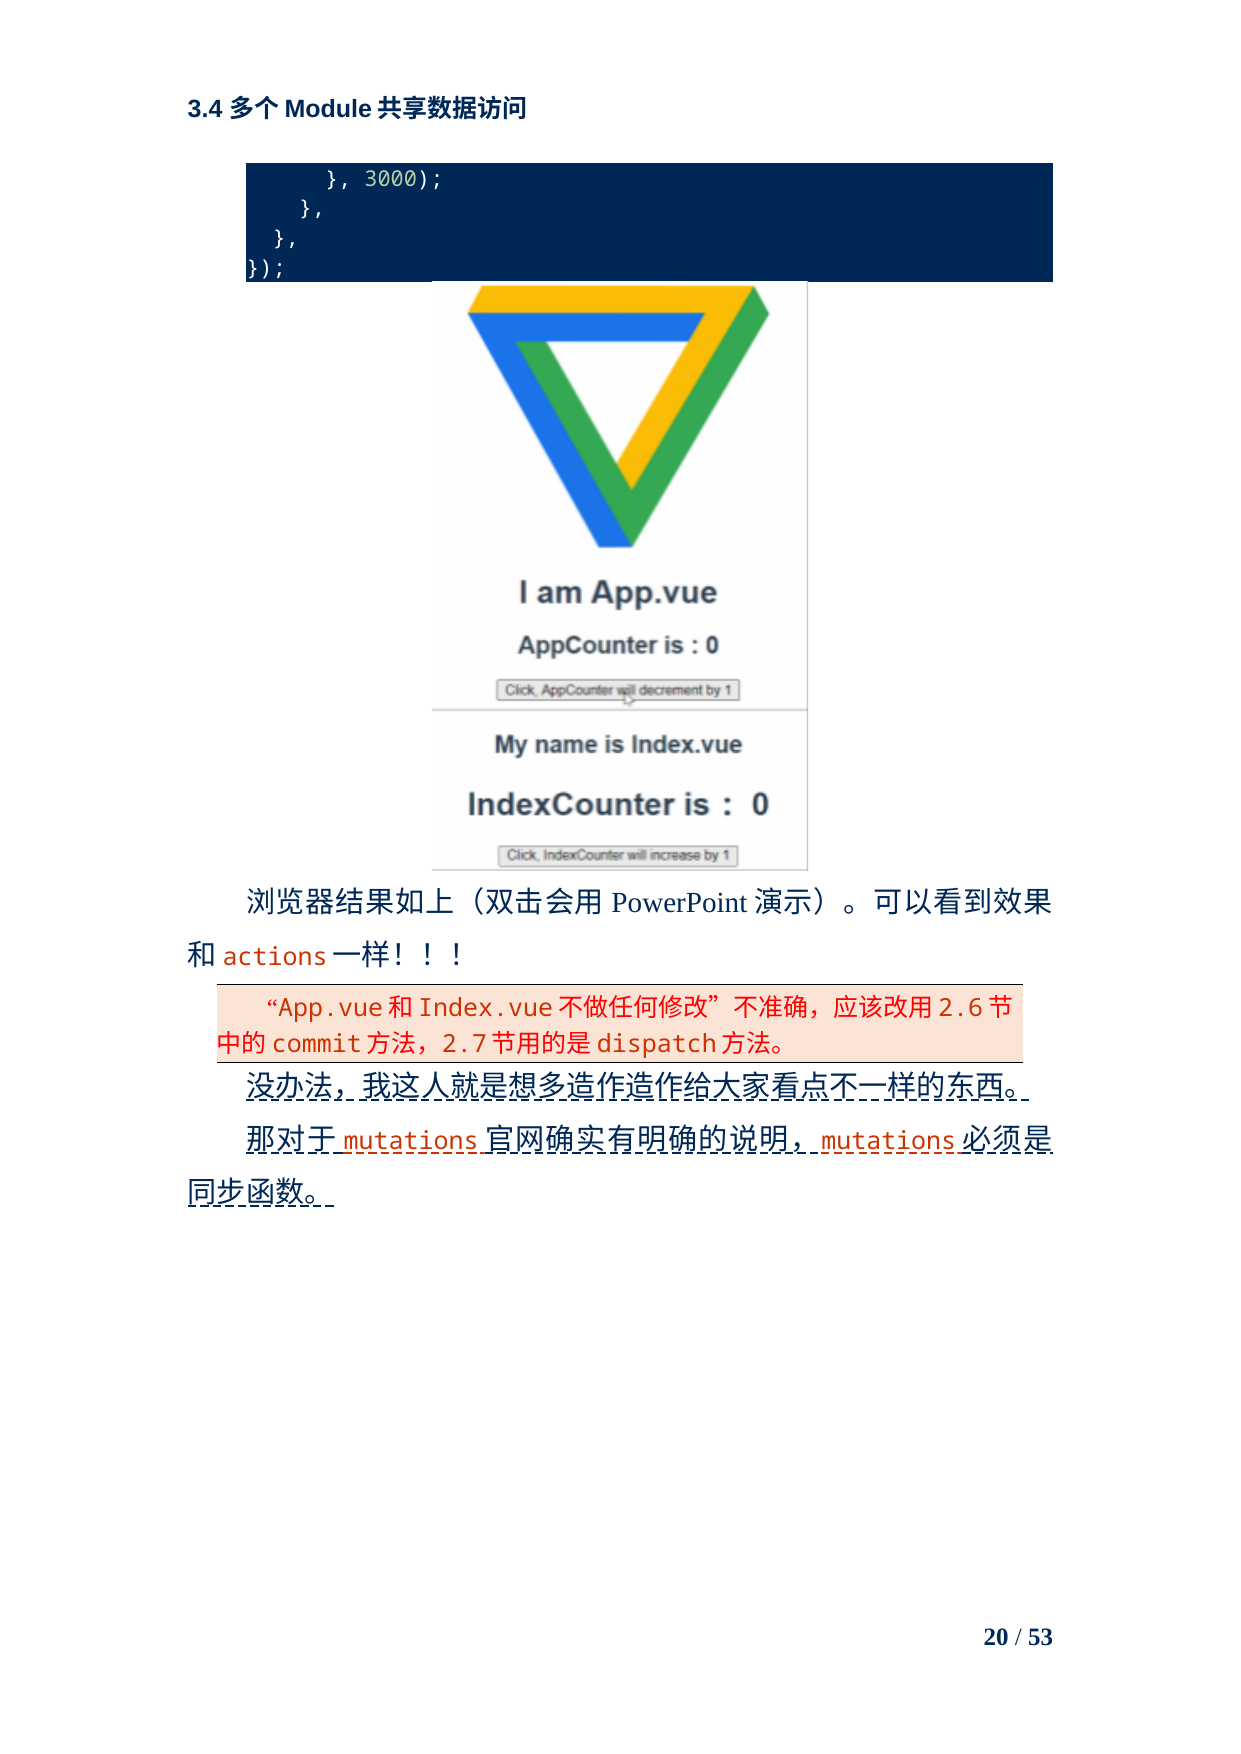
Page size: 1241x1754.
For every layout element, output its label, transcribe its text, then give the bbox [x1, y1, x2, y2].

text 那对于mutations官网确实有明确的说明，mutations必须是同步函数。 [187, 1116, 1053, 1211]
text }); [246, 252, 1053, 282]
text 浏览器结果如上（双击会用PowerPoint演示）。可以看到效果和actions一样！！！ [187, 878, 1053, 973]
text }, 3000); [246, 163, 1053, 192]
text “App.vue和Index.vue不做任何修改”不准确，应该改用2.6节中的commit方法，2.7节用的是dispatch方法。 [217, 985, 1023, 1062]
text }, [246, 192, 1053, 222]
text }, [246, 222, 1053, 252]
text 没办法，我这人就是想多造作造作给大家看点不一样的东西。 [187, 1063, 1053, 1105]
